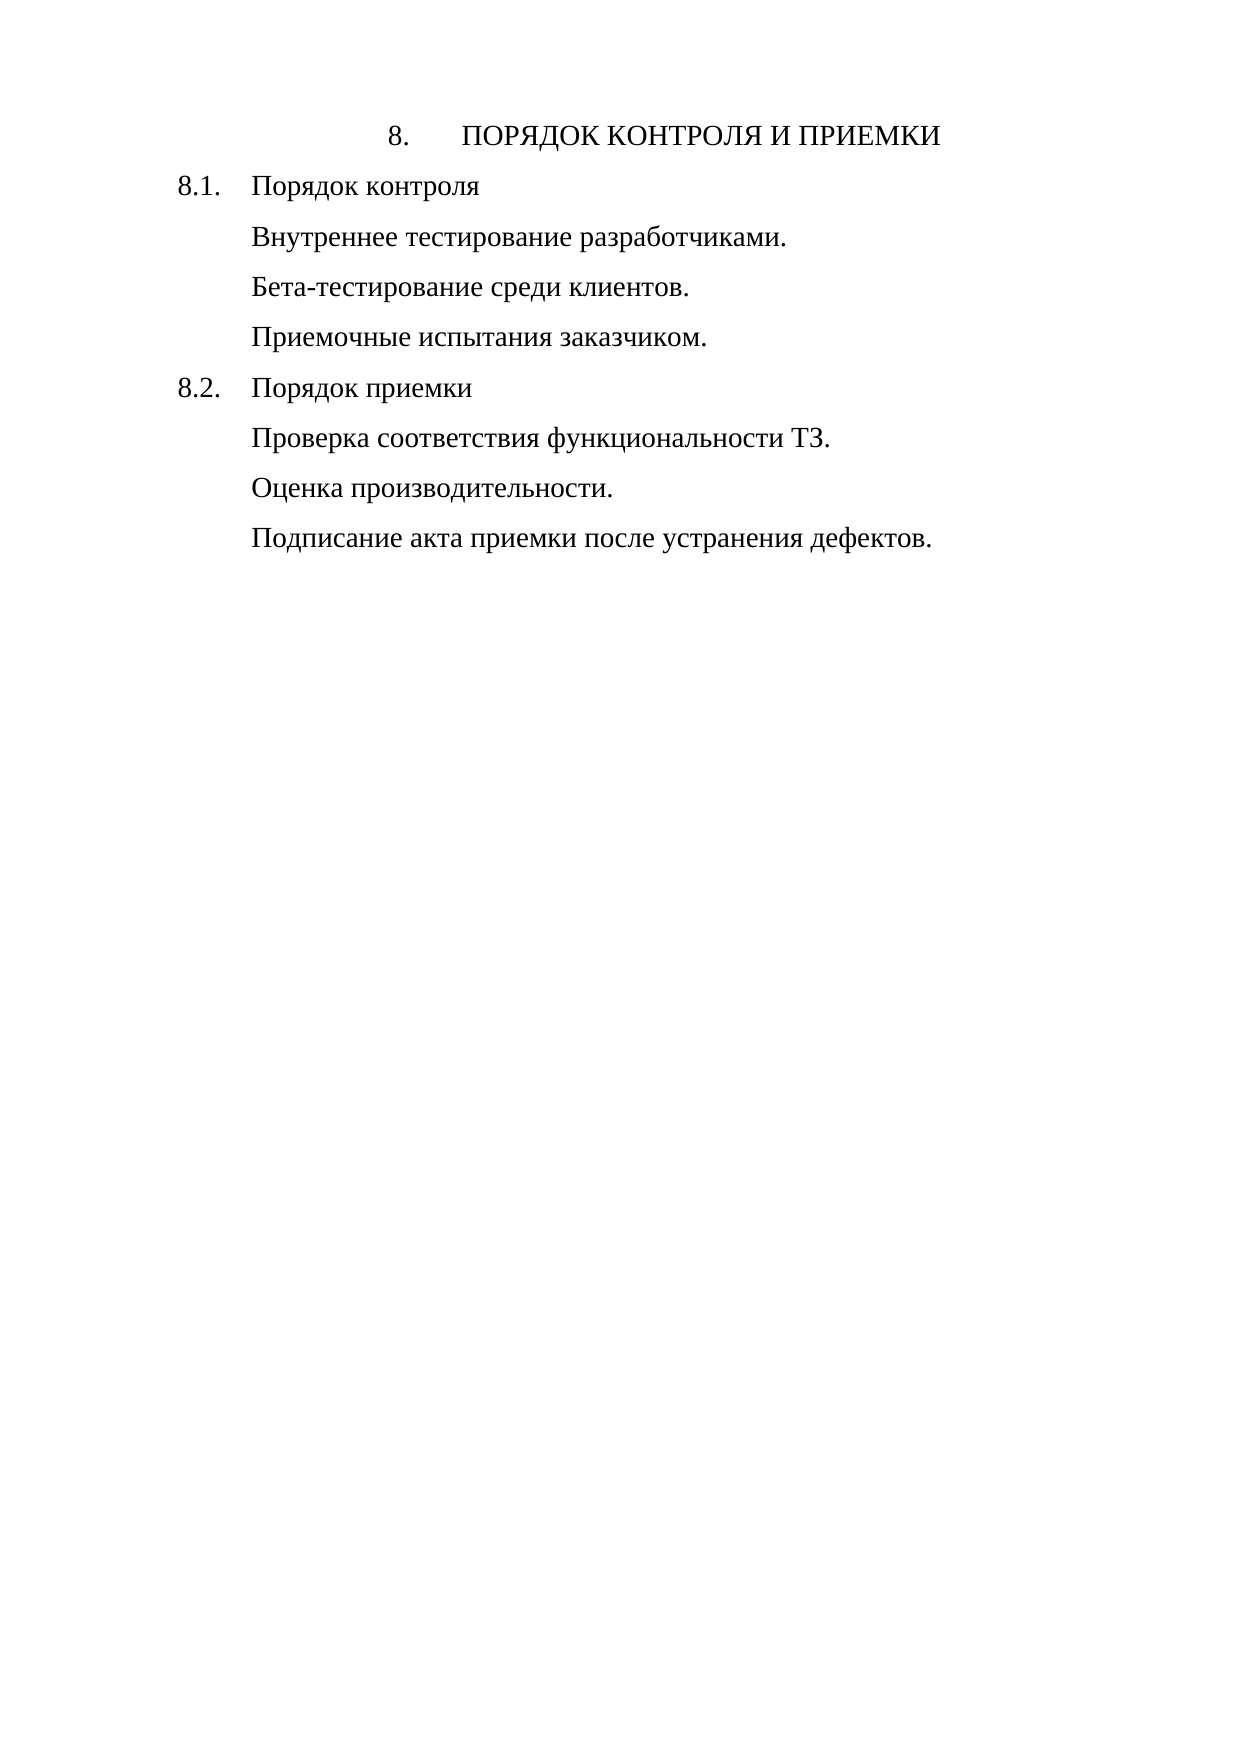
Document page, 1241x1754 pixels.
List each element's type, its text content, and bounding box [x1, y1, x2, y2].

text Бета-тестирование среди клиентов. [177, 269, 1152, 303]
text Оценка производительности. [177, 470, 1152, 504]
text Приемочные испытания заказчиком. [177, 319, 1152, 353]
list ПОРЯДОК КОНТРОЛЯ И ПРИЕМКИ [177, 118, 1152, 152]
text Подписание акта приемки после устранения дефектов. [177, 521, 1152, 554]
text Проверка соответствия функциональности ТЗ. [177, 420, 1152, 453]
list Порядок контроля [177, 168, 1152, 202]
list Порядок приемки [177, 370, 1152, 403]
text Внутреннее тестирование разработчиками. [177, 219, 1152, 252]
